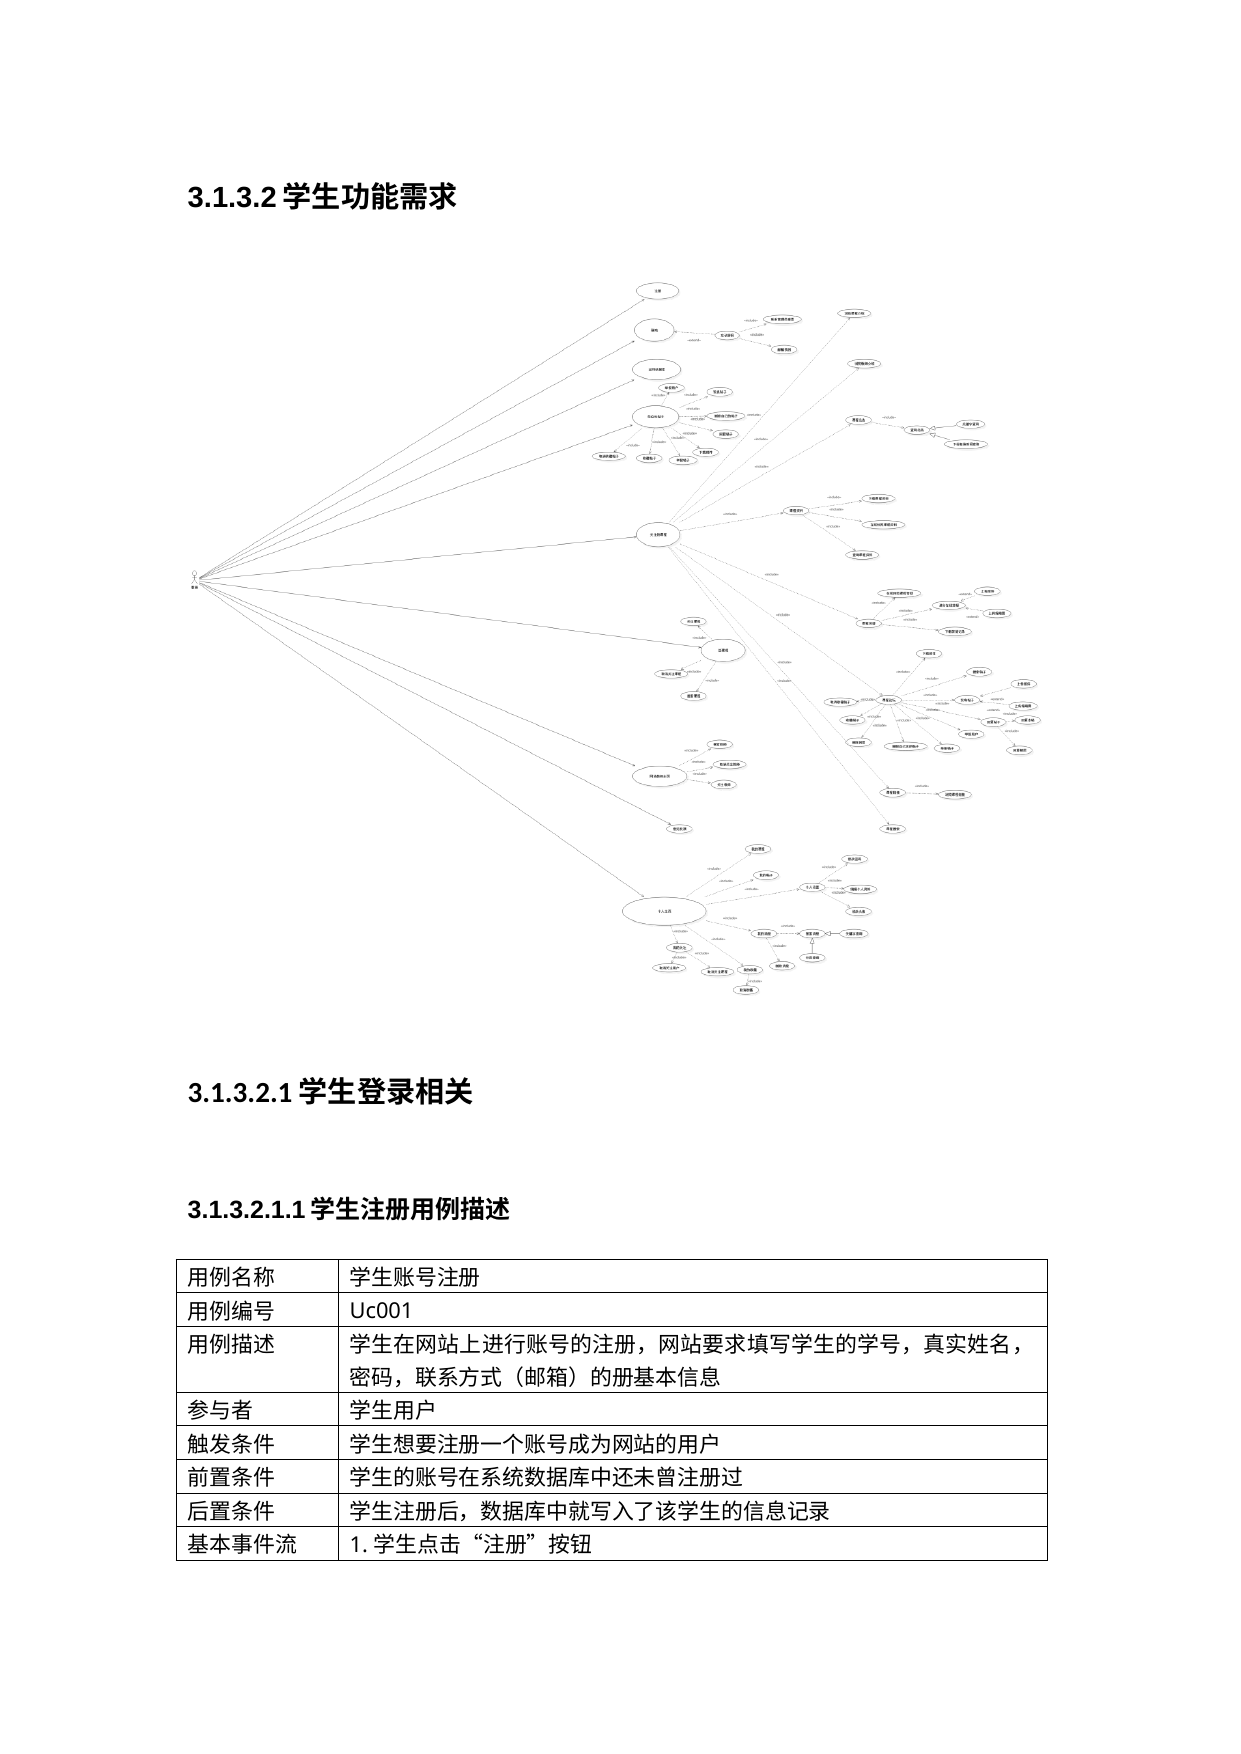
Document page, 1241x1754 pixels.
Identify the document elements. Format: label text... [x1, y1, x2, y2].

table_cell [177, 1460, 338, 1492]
picture [187, 280, 1050, 1004]
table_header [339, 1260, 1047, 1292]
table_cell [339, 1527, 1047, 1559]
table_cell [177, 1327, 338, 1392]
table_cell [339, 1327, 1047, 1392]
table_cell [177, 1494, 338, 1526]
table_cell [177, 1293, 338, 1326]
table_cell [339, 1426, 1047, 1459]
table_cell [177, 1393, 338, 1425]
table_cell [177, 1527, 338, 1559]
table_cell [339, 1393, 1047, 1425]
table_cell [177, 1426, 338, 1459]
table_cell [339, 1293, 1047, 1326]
subtitle 3.1.3.2.1.1学生注册用例描述 [187, 1176, 1053, 1241]
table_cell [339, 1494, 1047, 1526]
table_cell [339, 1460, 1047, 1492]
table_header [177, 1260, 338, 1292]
